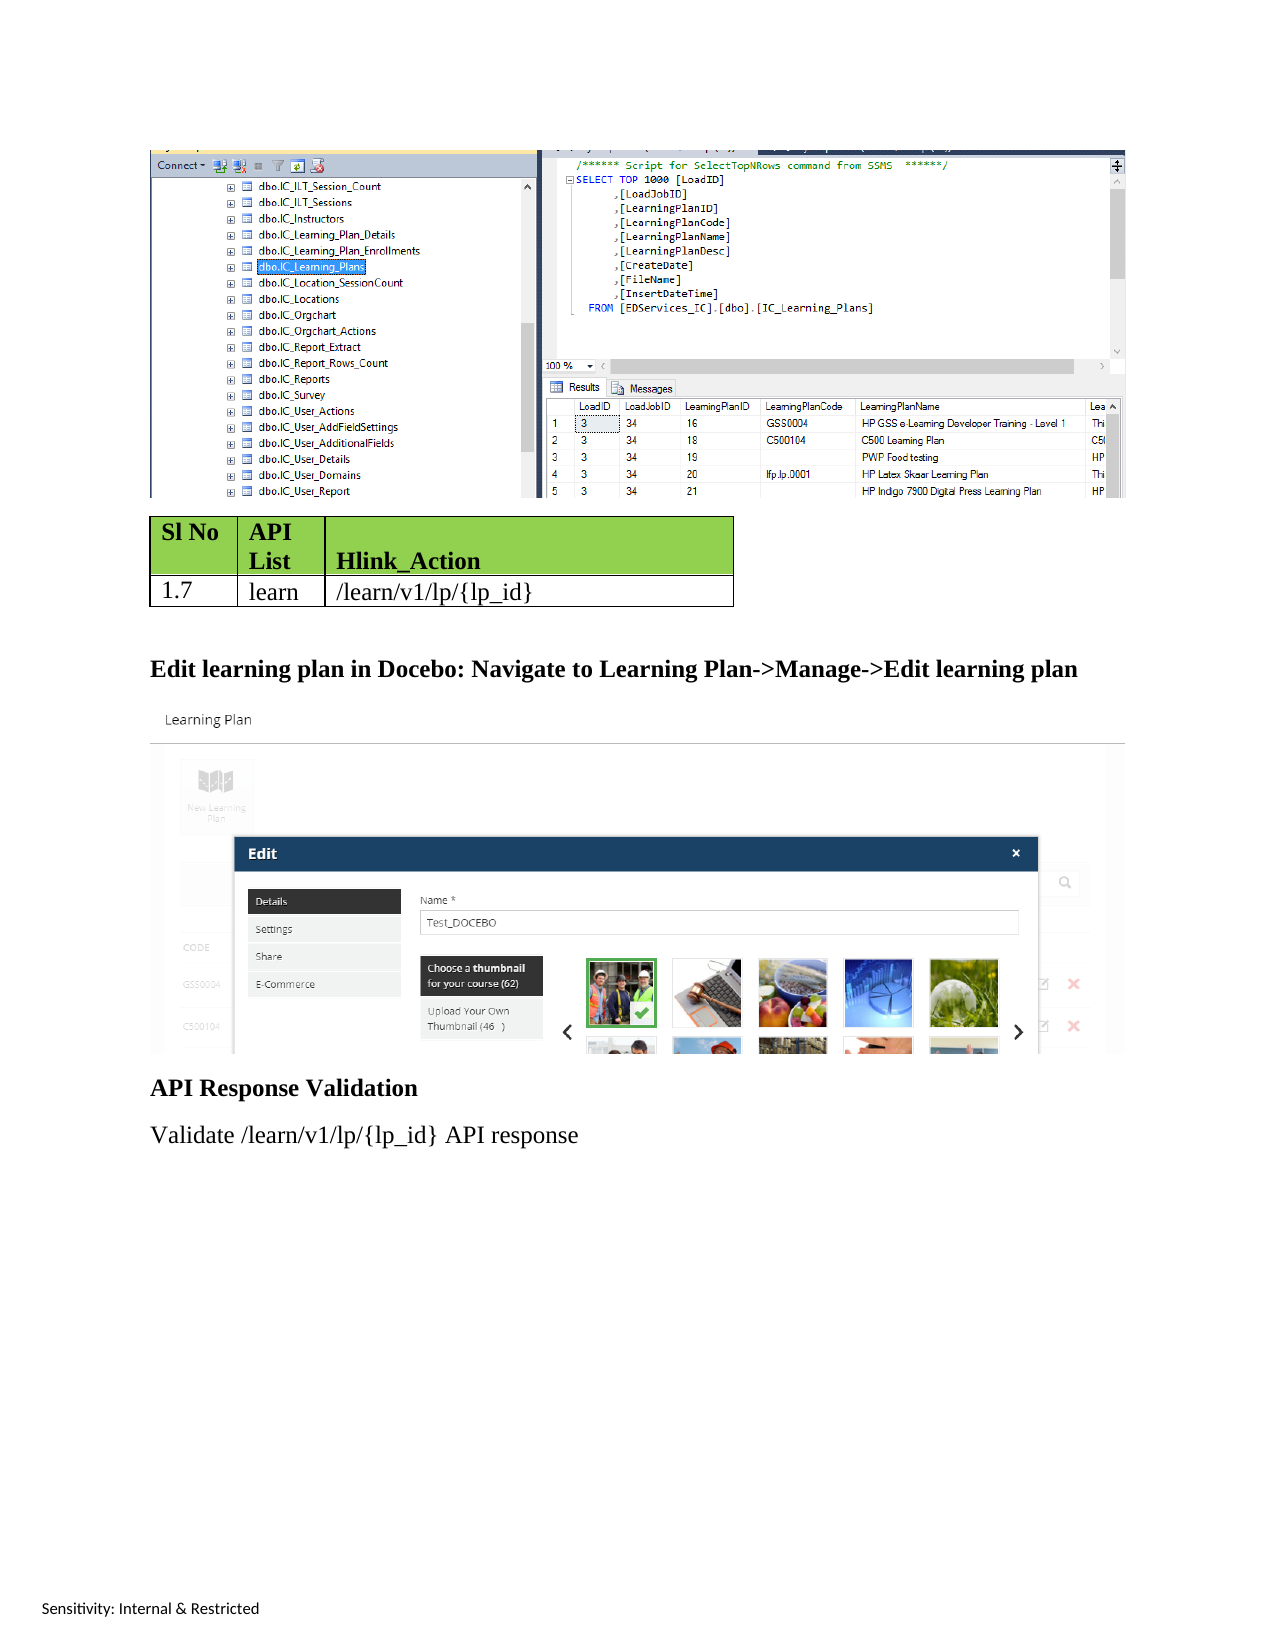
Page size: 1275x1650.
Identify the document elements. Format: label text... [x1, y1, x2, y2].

picture [150, 702, 1125, 1054]
text API Response Validation [150, 1073, 1125, 1101]
table_cell 1.7 [151, 576, 237, 606]
table_cell /learn/v1/lp/{lp_id} [326, 576, 733, 606]
text Edit learning plan in Docebo: Navigate to Learning Plan->Manage->Edit learning plan [150, 654, 1125, 683]
table_header Hlink_Action [326, 517, 733, 574]
table_cell learn [238, 576, 324, 606]
text Validate /learn/v1/lp/{lp_id} API response [150, 1120, 1125, 1149]
table_header API List [238, 517, 324, 574]
table_header Sl No [151, 517, 237, 574]
picture [150, 150, 1125, 498]
